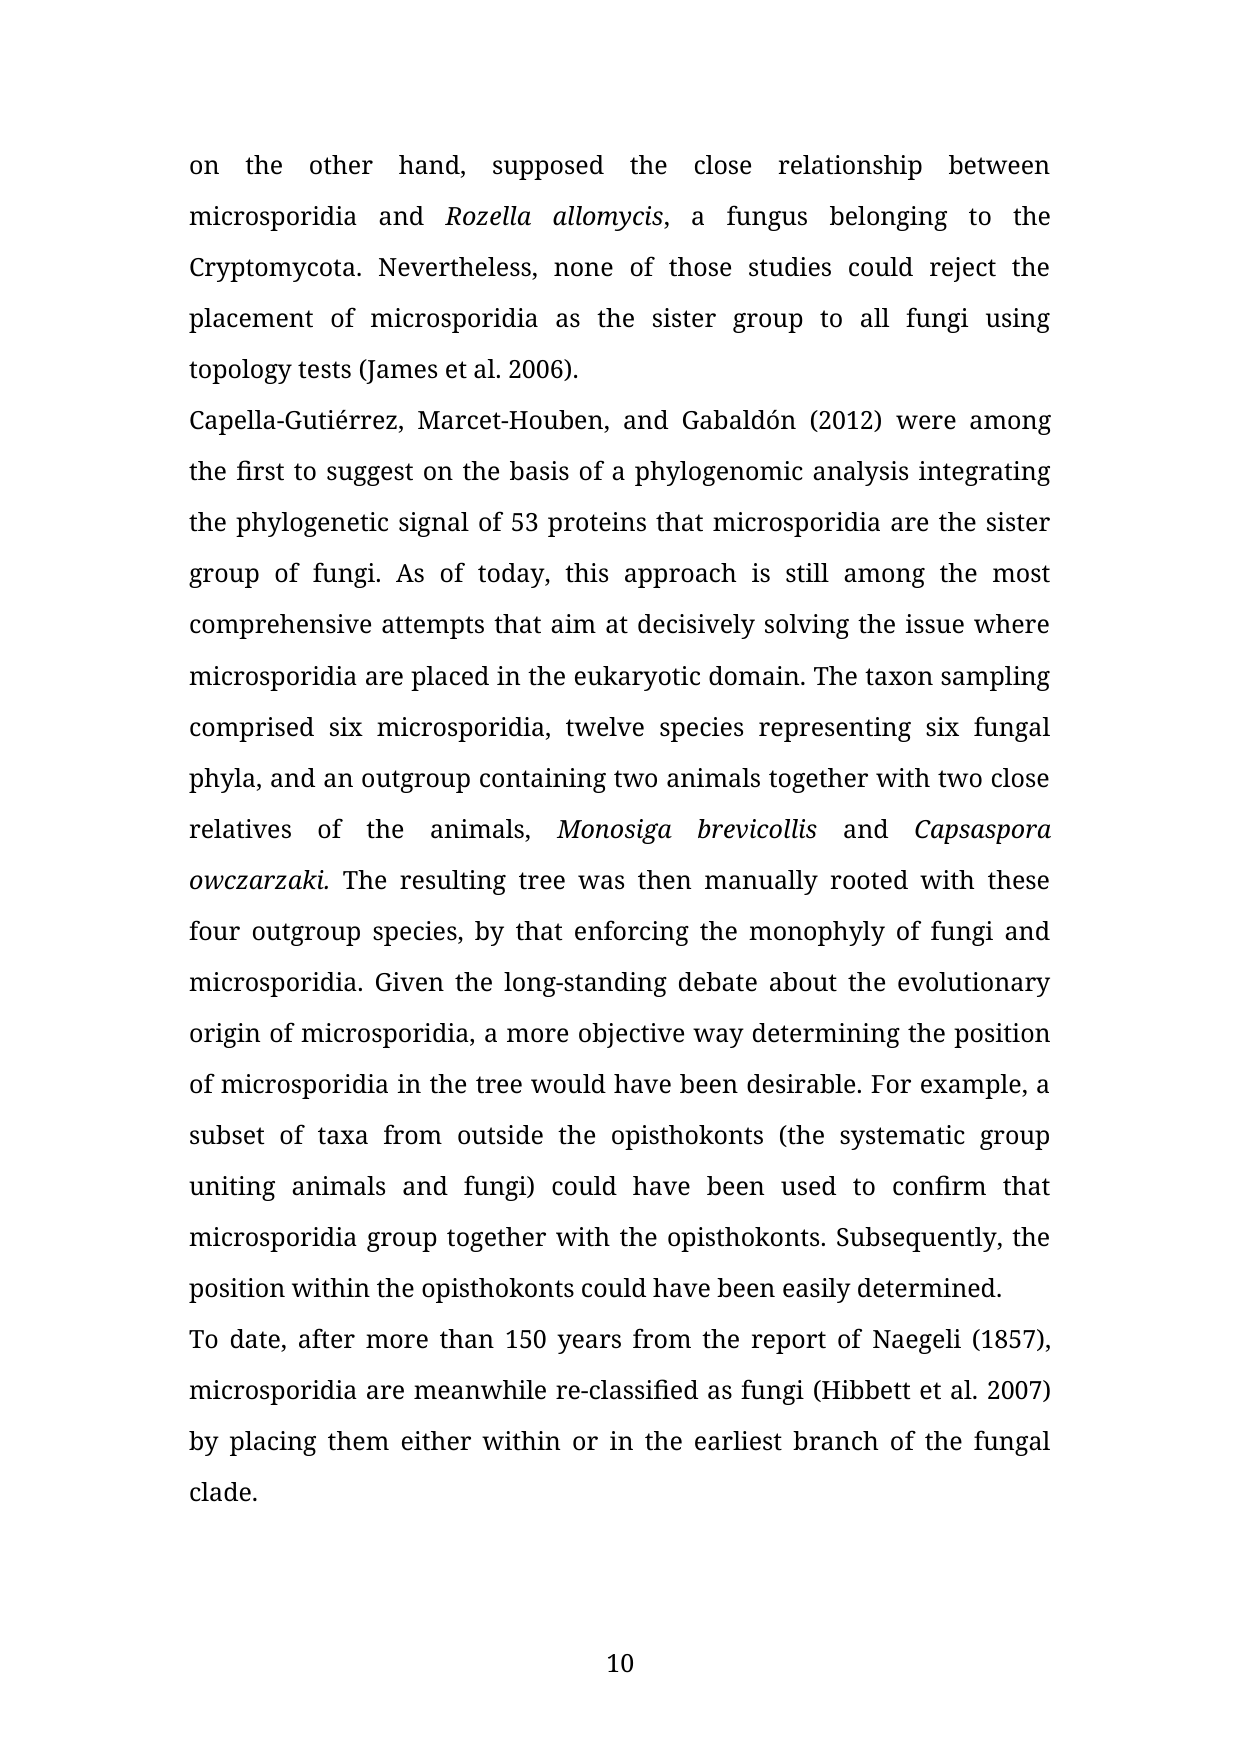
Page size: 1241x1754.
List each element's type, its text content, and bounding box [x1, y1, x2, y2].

text To date, after more than 150 years from the report of Naegeli (1857), microsporidia are meanwhile re-classified as fungi (Hibbett et al. 2007) by placing them either within or in the earliest branch of the fungal clade. [189, 1322, 1051, 1509]
text Capella-Gutiérrez, Marcet-Houben, and Gabaldón (2012) were among the first to suggest on the basis of a phylogenomic analysis integrating the phylogenetic signal of 53 proteins that microsporidia are the sister group of fungi. As of today, this approach is still among the most comprehensive attempts that aim at decisively solving the issue where microsporidia are placed in the eukaryotic domain. The taxon sampling comprised six microsporidia, twelve species representing six fungal phyla, and an outgroup containing two animals together with two close relatives of the animals, Monosiga brevicollis and Capsaspora owczarzaki. The resulting tree was then manually rooted with these four outgroup species, by that enforcing the monophyly of fungi and microsporidia. Given the long-standing debate about the evolutionary origin of microsporidia, a more objective way determining the position of microsporidia in the tree would have been desirable. For example, a subset of taxa from outside the opisthokonts (the systematic group uniting animals and fungi) could have been used to confirm that microsporidia group together with the opisthokonts. Subsequently, the position within the opisthokonts could have been easily determined. [189, 403, 1051, 1305]
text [189, 148, 1051, 386]
